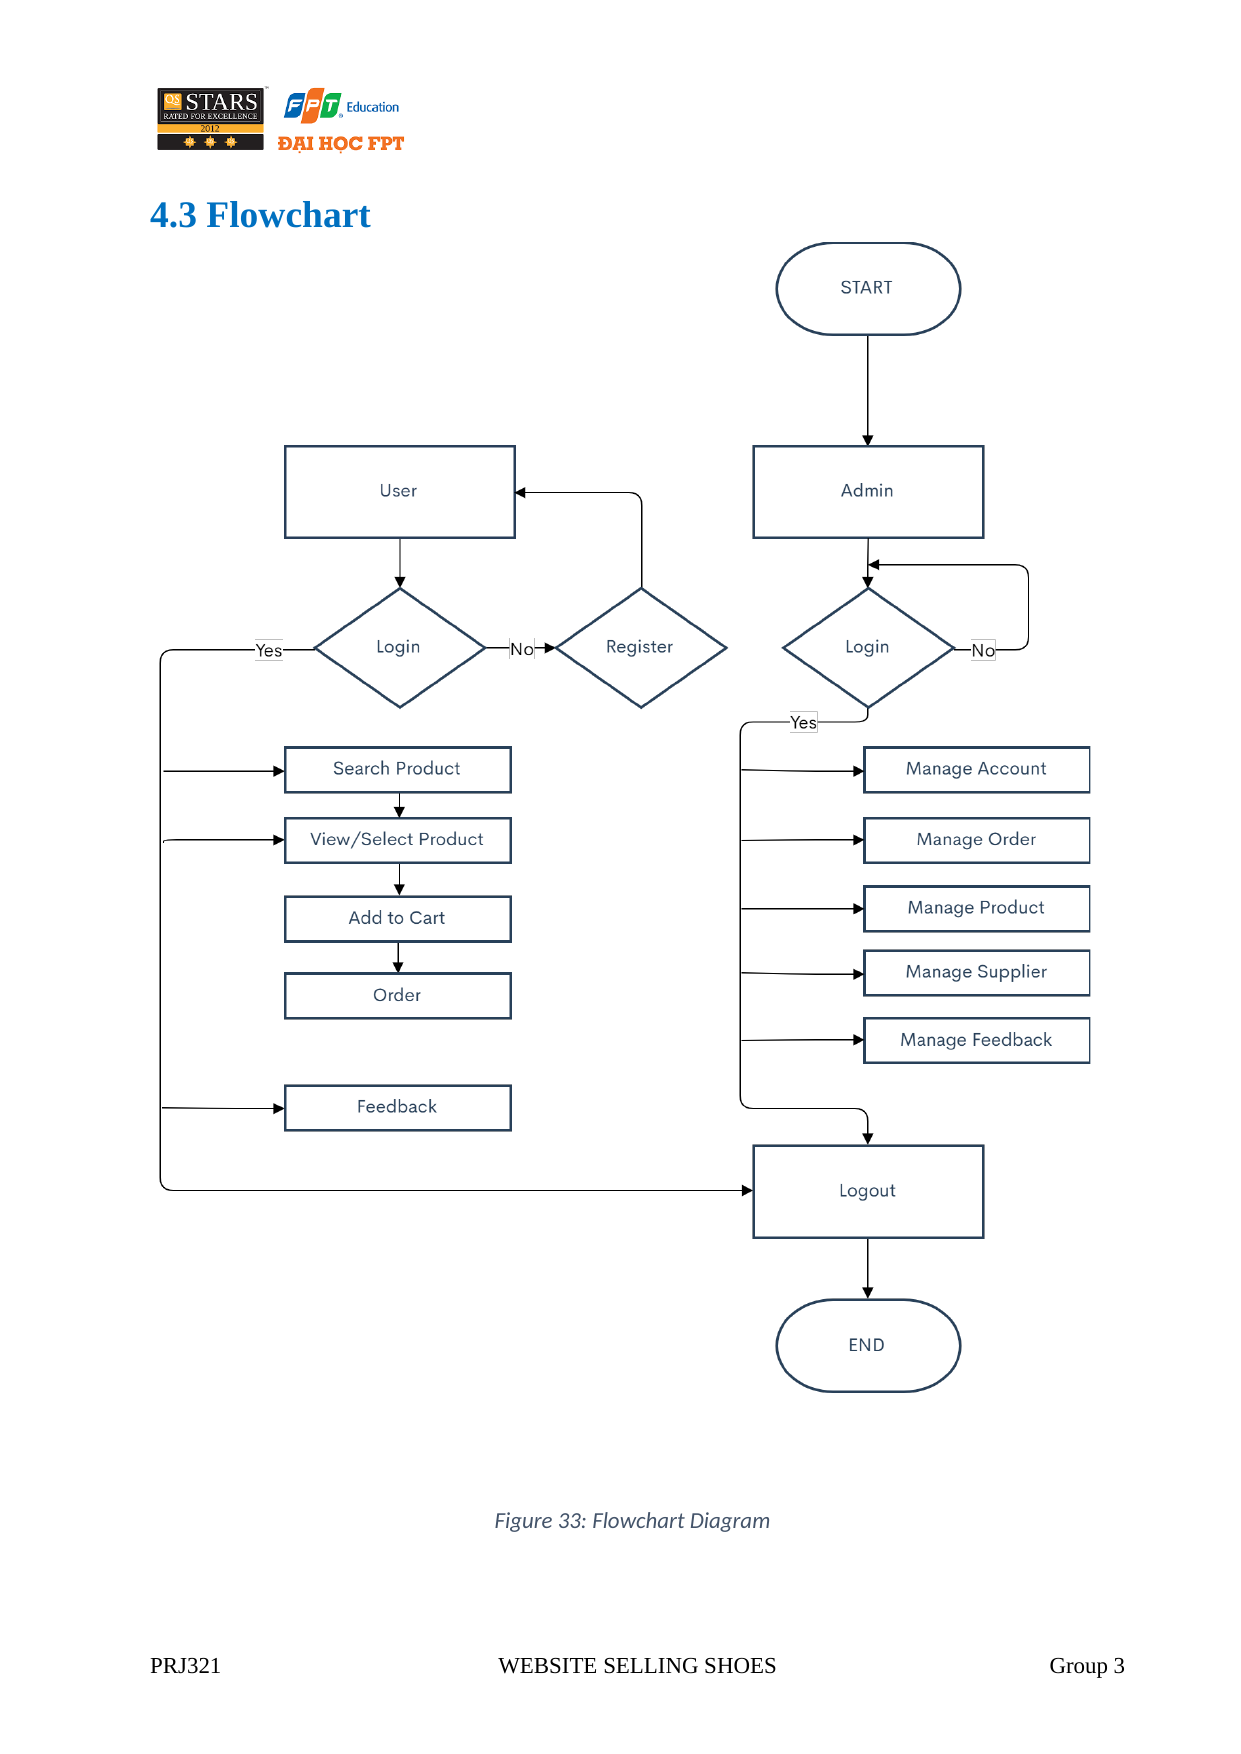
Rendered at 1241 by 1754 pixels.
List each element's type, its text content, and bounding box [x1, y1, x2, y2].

picture [150, 75, 410, 162]
picture [150, 242, 1091, 1394]
subtitle 4.3 Flowchart [150, 193, 1090, 236]
